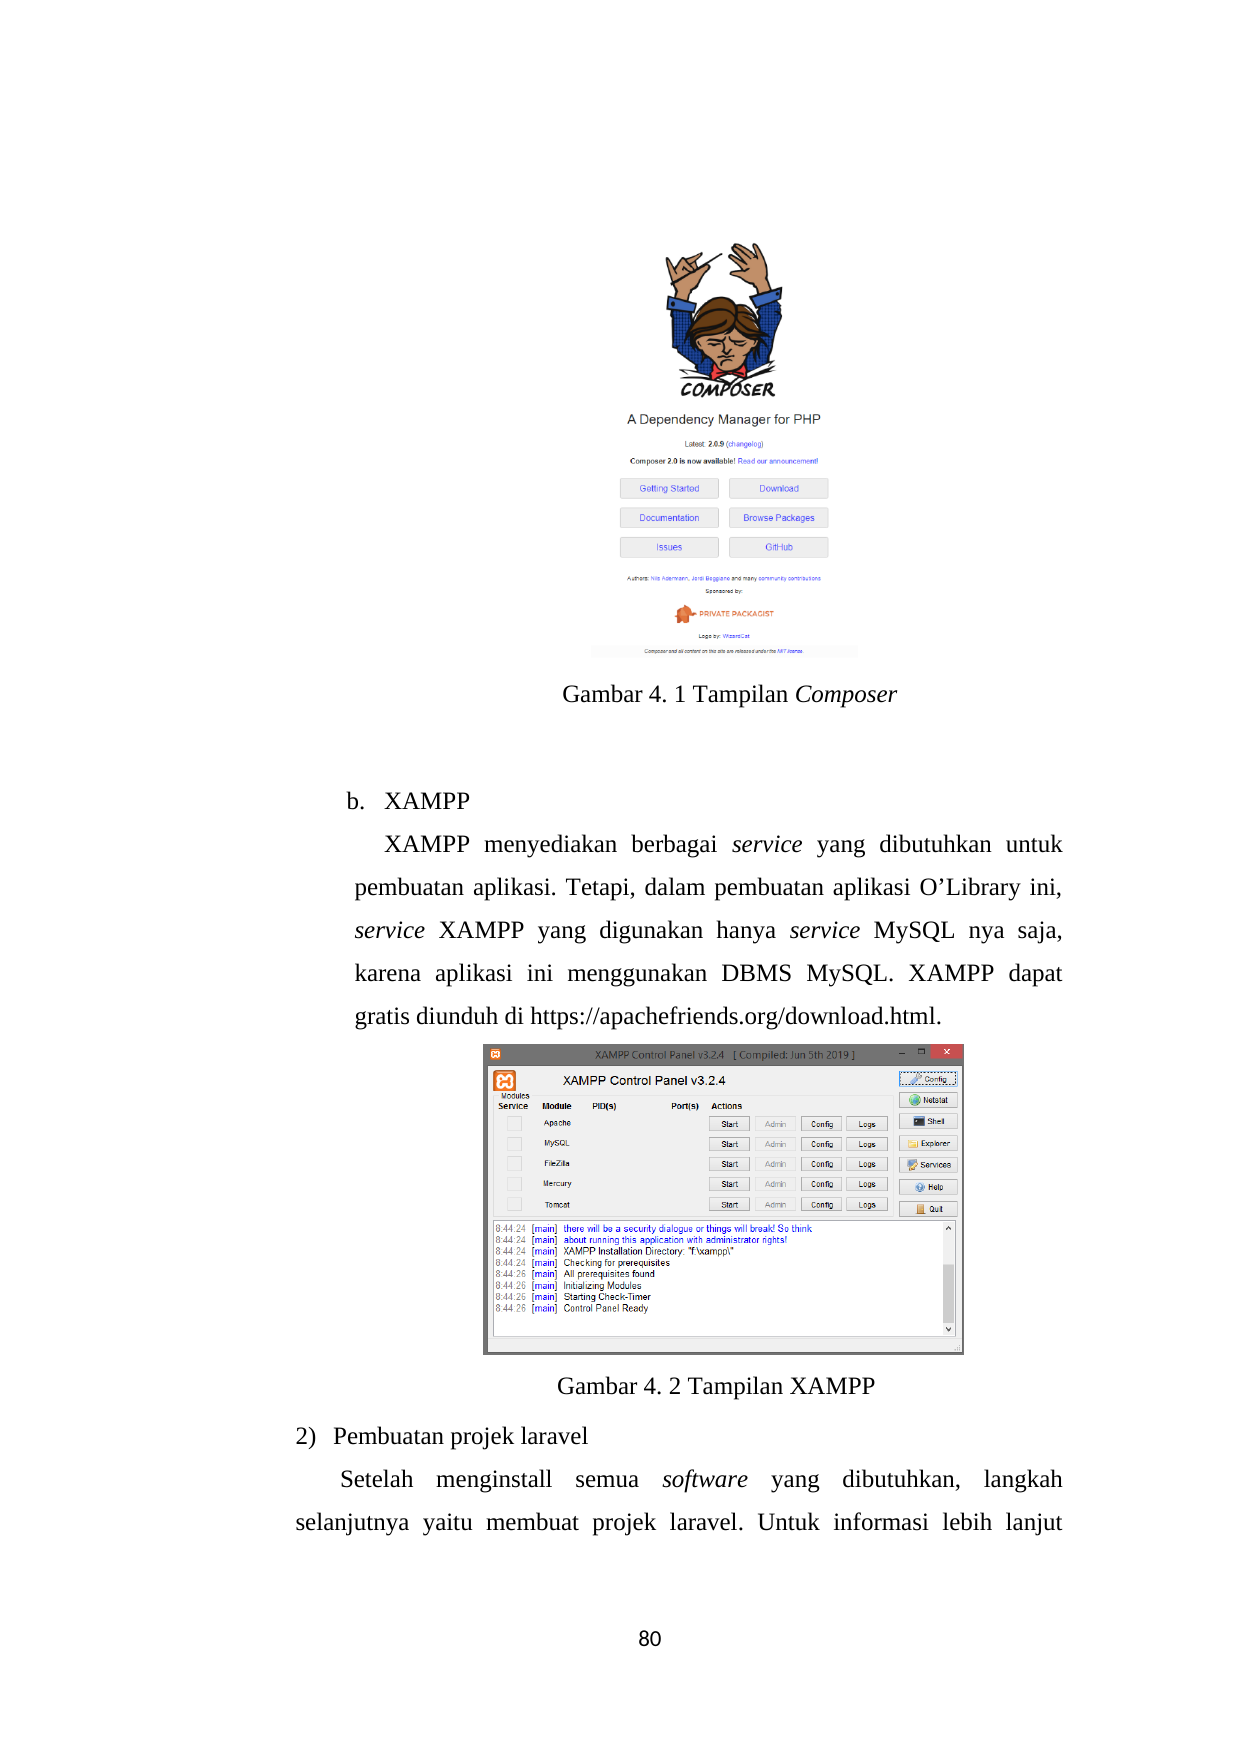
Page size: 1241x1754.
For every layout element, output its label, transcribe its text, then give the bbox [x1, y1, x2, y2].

picture [483, 1044, 964, 1355]
list XAMPP [346, 786, 1063, 814]
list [295, 1464, 1063, 1536]
text Gambar 4. 2 Tampilan XAMPP [236, 1371, 1063, 1400]
text Gambar 4. 1 Tampilan Composer [236, 679, 1063, 707]
list Pembuatan projek laravel [295, 1421, 1063, 1449]
picture [483, 236, 964, 662]
list XAMPP menyediakan berbagai service yang dibutuhkan untuk pembuatan aplikasi. Tetapi, dalam pembuatan aplikasi O’Library ini, service XAMPP yang digunakan hanya service MySQL nya saja, karena aplikasi ini menggunakan DBMS MySQL. XAMPP dapat gratis diunduh di https://apachefriends.org/download.html. [354, 829, 1063, 1030]
